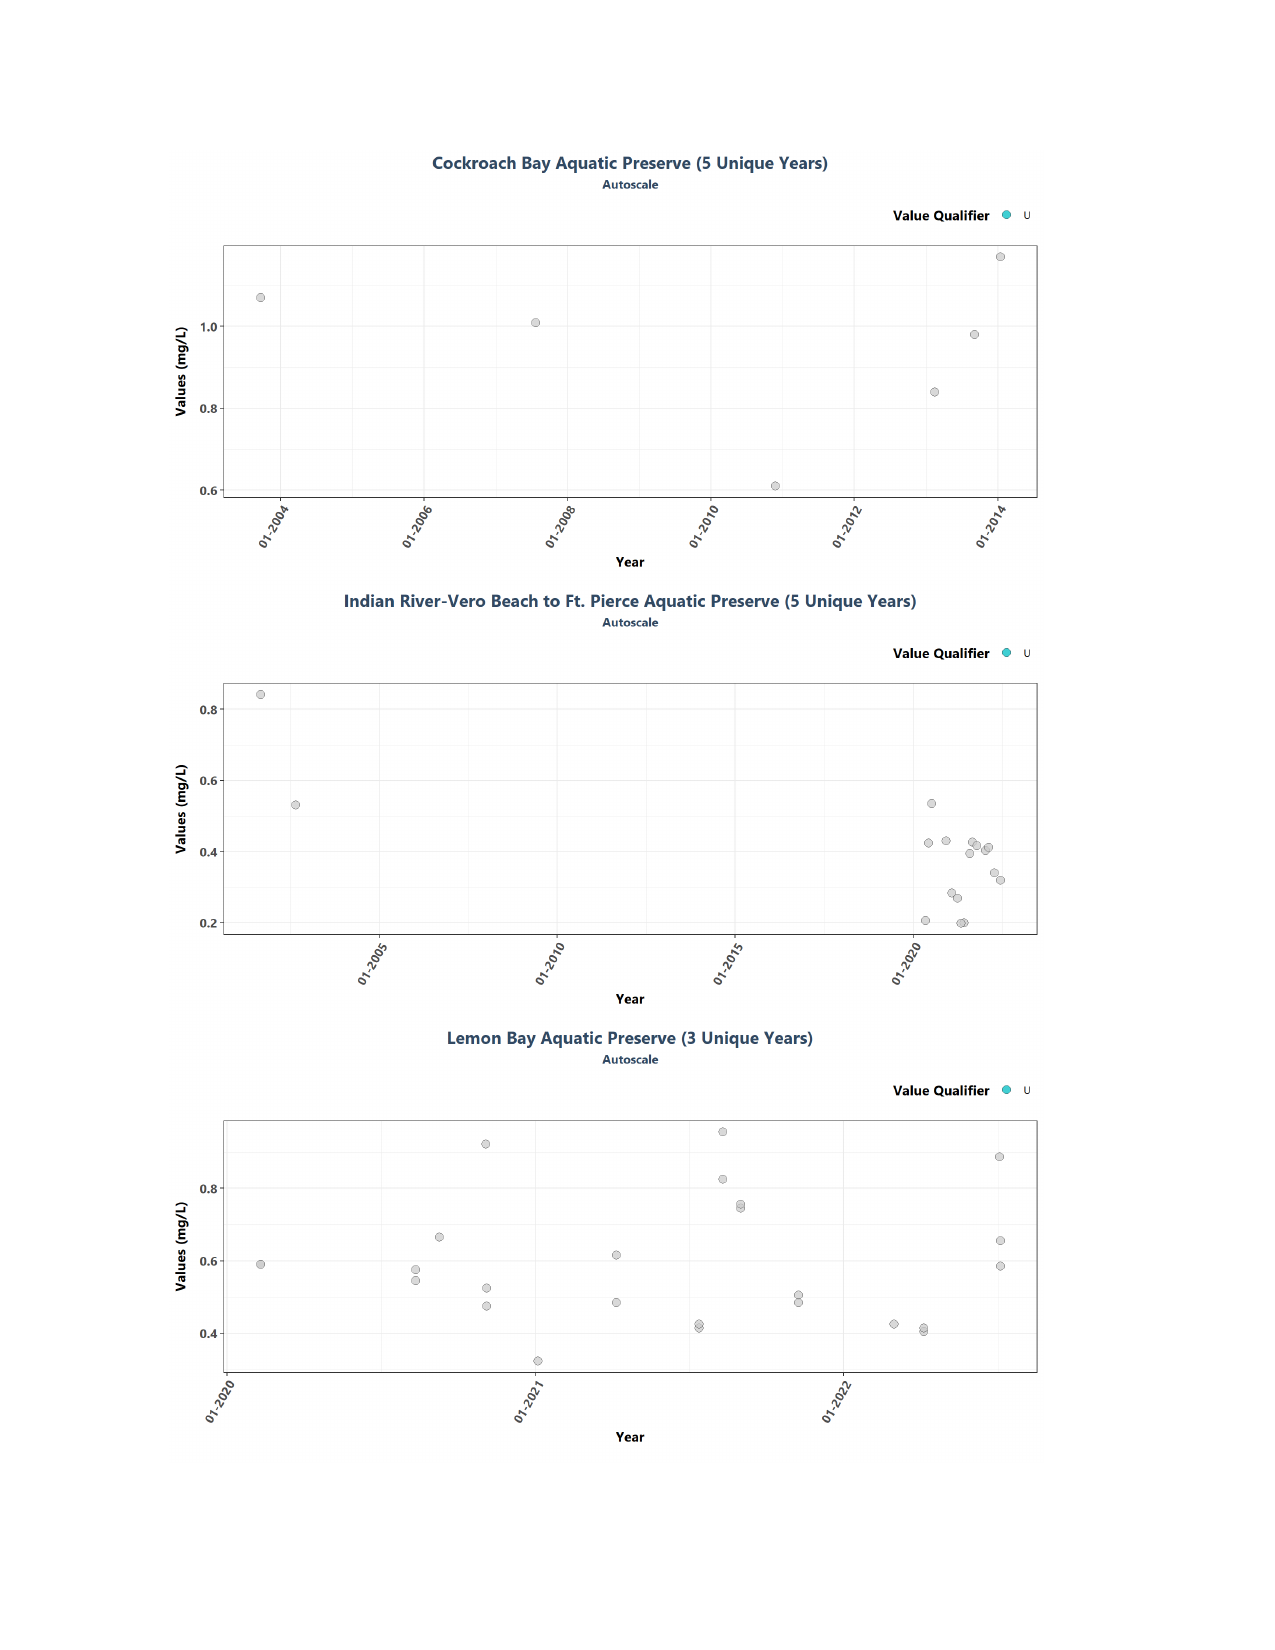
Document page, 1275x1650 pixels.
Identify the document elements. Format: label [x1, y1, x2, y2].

picture [168, 150, 1044, 1463]
